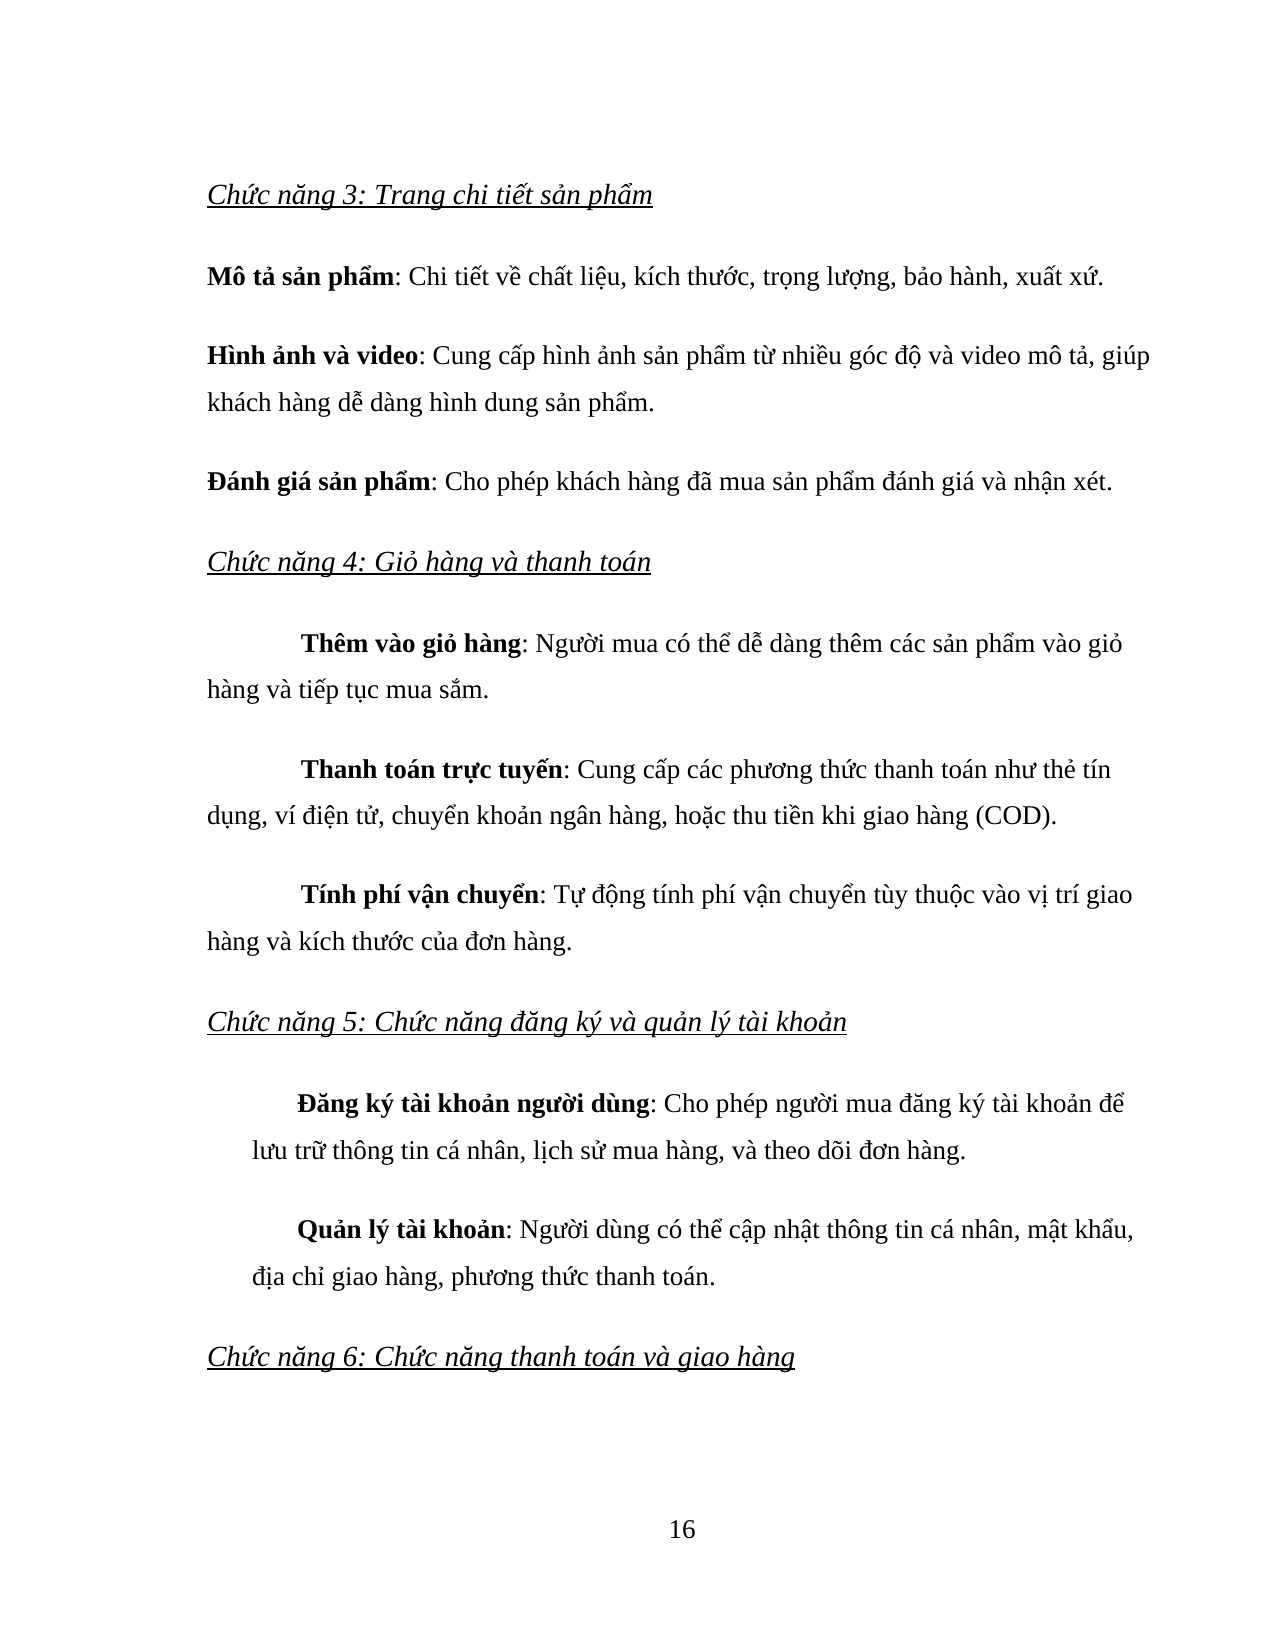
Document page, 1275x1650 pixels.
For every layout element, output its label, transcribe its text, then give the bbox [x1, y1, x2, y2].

text Chức năng 3: Trang chi tiết sản phẩm [207, 177, 1157, 211]
text Chức năng 5: Chức năng đăng ký và quản lý tài khoản [207, 1004, 1157, 1038]
text Hình ảnh và video: Cung cấp hình ảnh sản phẩm từ nhiều góc độ và video mô tả, giúp khách hàng dễ dàng hình dung sản phẩm. [207, 339, 1157, 417]
text Đăng ký tài khoản người dùng: Cho phép người mua đăng ký tài khoản để lưu trữ thông tin cá nhân, lịch sử mua hàng, và theo dõi đơn hàng. [252, 1087, 1157, 1165]
text Thêm vào giỏ hàng: Người mua có thể dễ dàng thêm các sản phẩm vào giỏ hàng và tiếp tục mua sắm. [207, 627, 1157, 705]
text Mô tả sản phẩm: Chi tiết về chất liệu, kích thước, trọng lượng, bảo hành, xuất xứ. [207, 260, 1157, 291]
text Quản lý tài khoản: Người dùng có thể cập nhật thông tin cá nhân, mật khẩu, địa chỉ giao hàng, phương thức thanh toán. [252, 1213, 1157, 1291]
text Thanh toán trực tuyến: Cung cấp các phương thức thanh toán như thẻ tín dụng, ví điện tử, chuyển khoản ngân hàng, hoặc thu tiền khi giao hàng (COD). [207, 753, 1157, 831]
text Đánh giá sản phẩm: Cho phép khách hàng đã mua sản phẩm đánh giá và nhận xét. [207, 465, 1157, 496]
text Chức năng 4: Giỏ hàng và thanh toán [207, 544, 1157, 578]
text Tính phí vận chuyển: Tự động tính phí vận chuyển tùy thuộc vào vị trí giao hàng và kích thước của đơn hàng. [207, 879, 1157, 956]
text Chức năng 6: Chức năng thanh toán và giao hàng [207, 1339, 1157, 1372]
